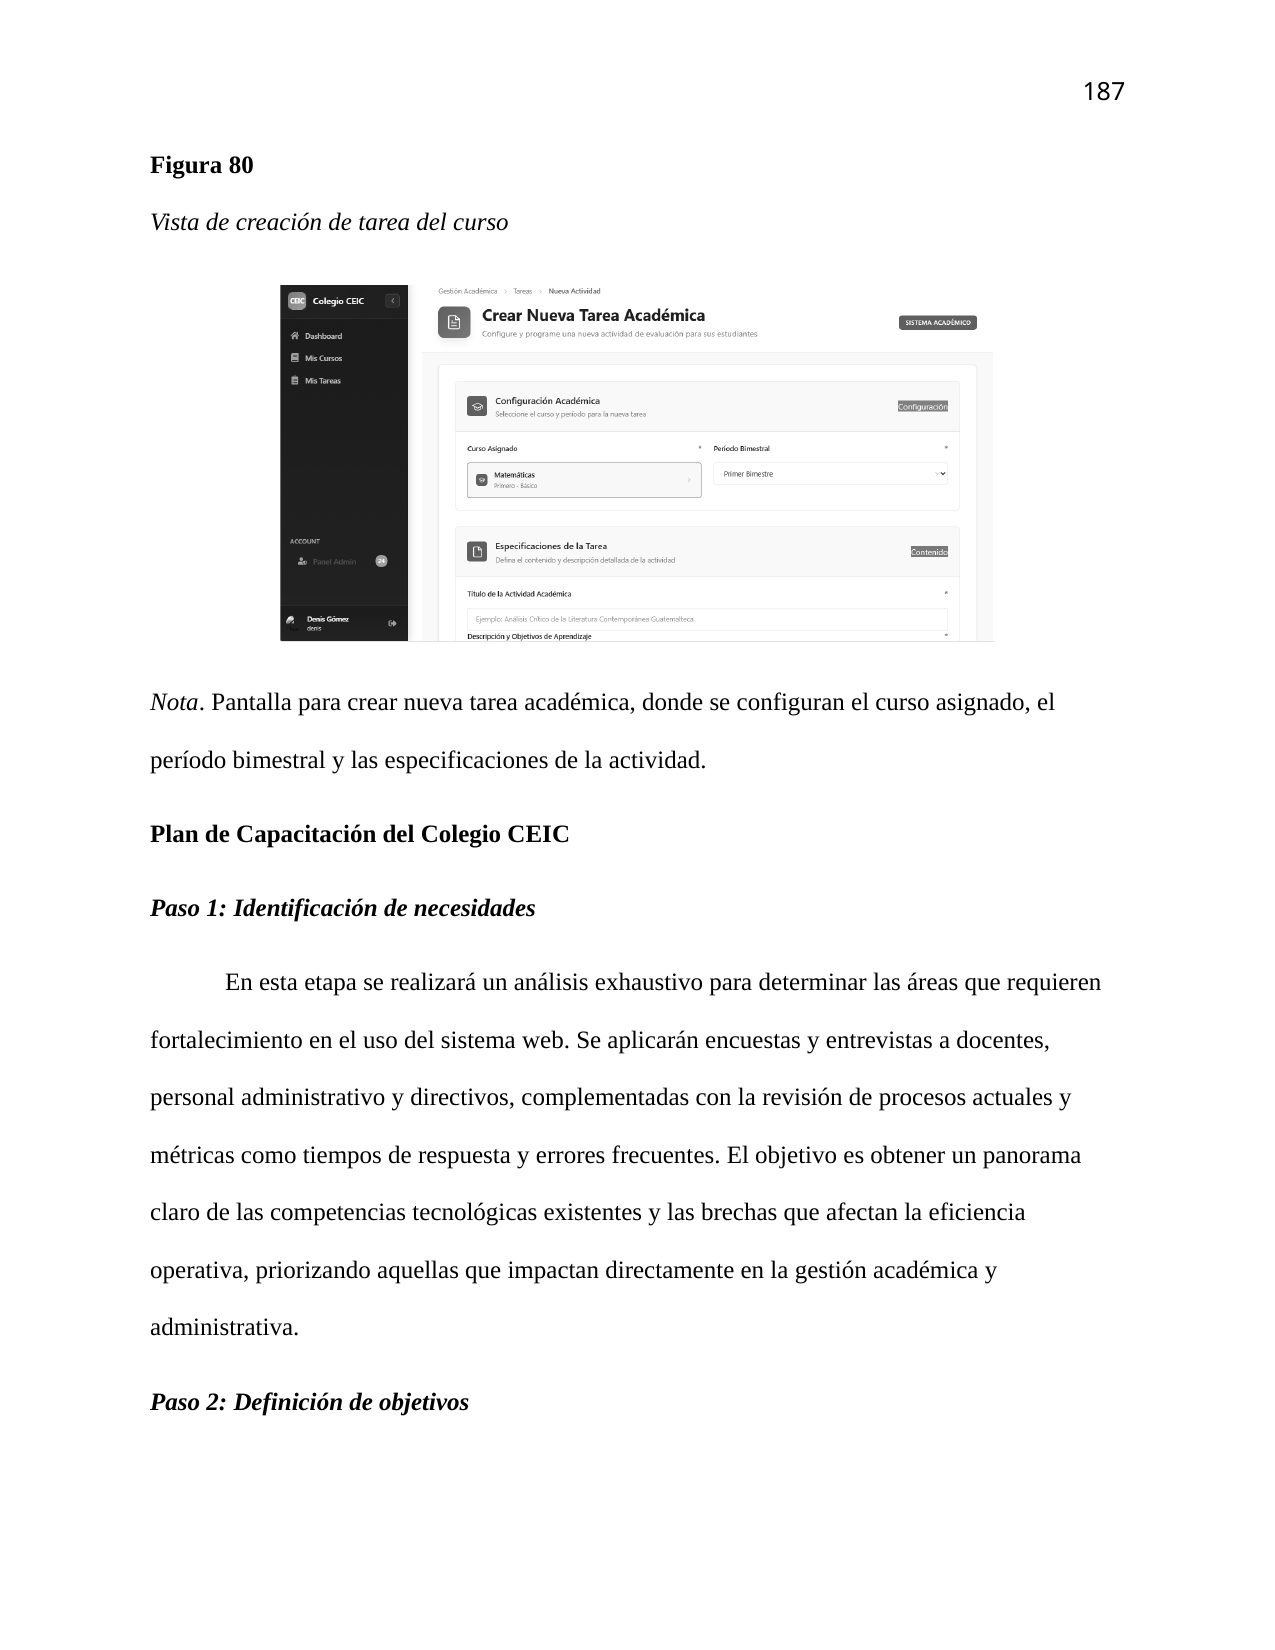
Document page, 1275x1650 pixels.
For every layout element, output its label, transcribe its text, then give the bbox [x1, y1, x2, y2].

subtitle Plan de Capacitación del Colegio CEIC [150, 819, 1125, 848]
text Nota. Pantalla para crear nueva tarea académica, donde se configuran el curso asignado, el período bimestral y las especificaciones de la actividad. [150, 687, 1125, 774]
subtitle Paso 2: Definición de objetivos [150, 1387, 1125, 1415]
subtitle Paso 1: Identificación de necesidades [150, 893, 1125, 922]
text En esta etapa se realizará un análisis exhaustivo para determinar las áreas que requieren fortalecimiento en el uso del sistema web. Se aplicarán encuestas y entrevistas a docentes, personal administrativo y directivos, complementadas con la revisión de procesos actuales y métricas como tiempos de respuesta y errores frecuentes. El objetivo es obtener un panorama claro de las competencias tecnológicas existentes y las brechas que afectan la eficiencia operativa, priorizando aquellas que impactan directamente en la gestión académica y administrativa. [150, 967, 1125, 1341]
